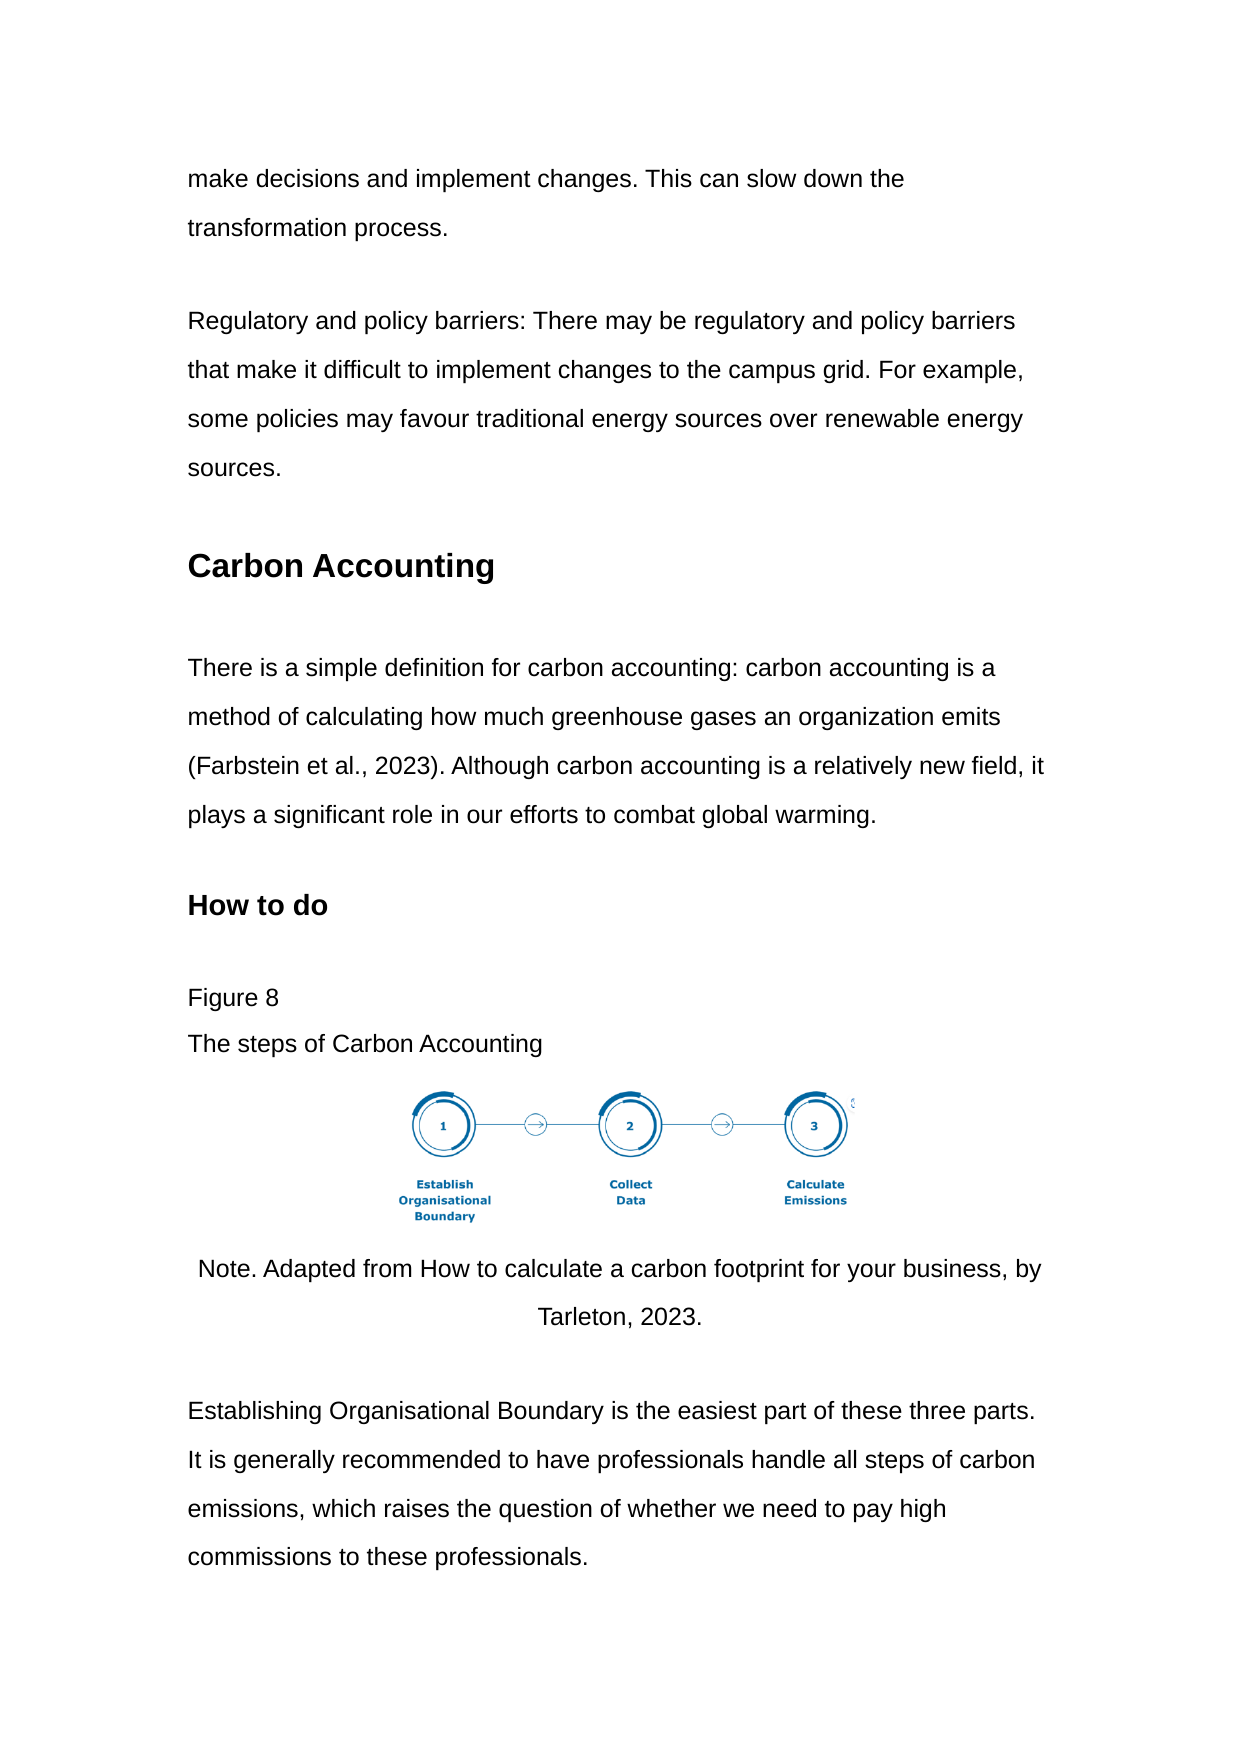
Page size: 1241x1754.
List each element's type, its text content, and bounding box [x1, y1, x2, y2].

subtitle Carbon Accounting [187, 533, 1053, 598]
text The steps of Carbon Accounting [187, 1027, 1053, 1060]
picture [385, 1074, 855, 1232]
text Establishing Organisational Boundary is the easiest part of these three parts. It is generally recommended to have professionals handle all steps of carbon emissions, which raises the question of whether we need to pay high commissions to these professionals. [187, 1394, 1053, 1573]
subtitle How to do [187, 872, 1053, 937]
text Regulatory and policy barriers: There may be regulatory and policy barriers that make it difficult to implement changes to the campus grid. For example, some policies may favour traditional energy sources over renewable energy sources. [187, 304, 1053, 483]
text There is a simple definition for carbon accounting: carbon accounting is a method of calculating how much greenhouse gases an organization emits (Farbstein et al., 2023). Although carbon accounting is a relatively new field, it plays a significant role in our efforts to combat global warming. [187, 652, 1053, 830]
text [187, 162, 1053, 243]
text Note. Adapted from How to calculate a carbon footprint for your business, by Tarleton, 2023. [187, 1252, 1053, 1333]
text Figure 8 [187, 981, 1053, 1013]
